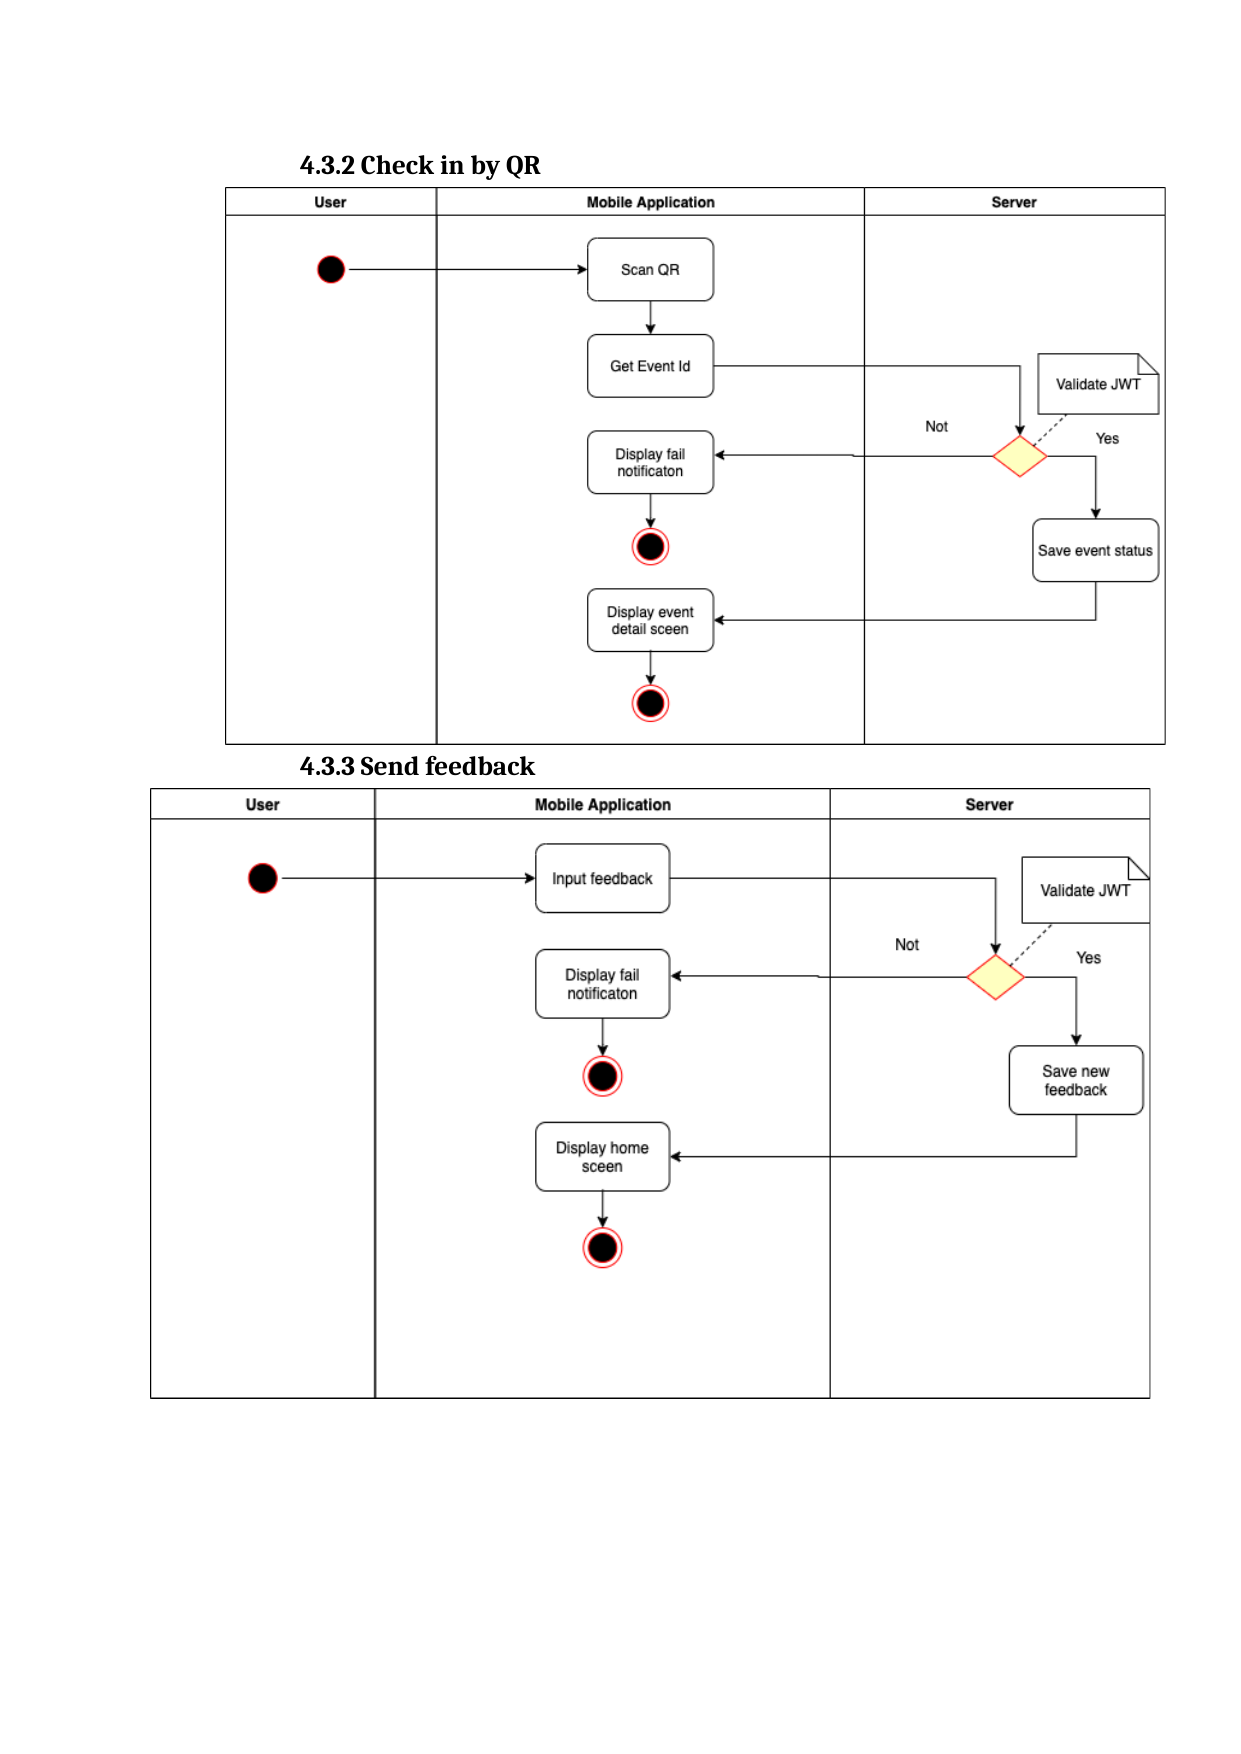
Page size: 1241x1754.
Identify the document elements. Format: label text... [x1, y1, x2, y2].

subtitle 4.3.3 Send feedback [225, 751, 1094, 782]
picture [150, 788, 1151, 1399]
subtitle 4.3.2 Check in by QR [225, 150, 1094, 181]
picture [225, 187, 1166, 745]
